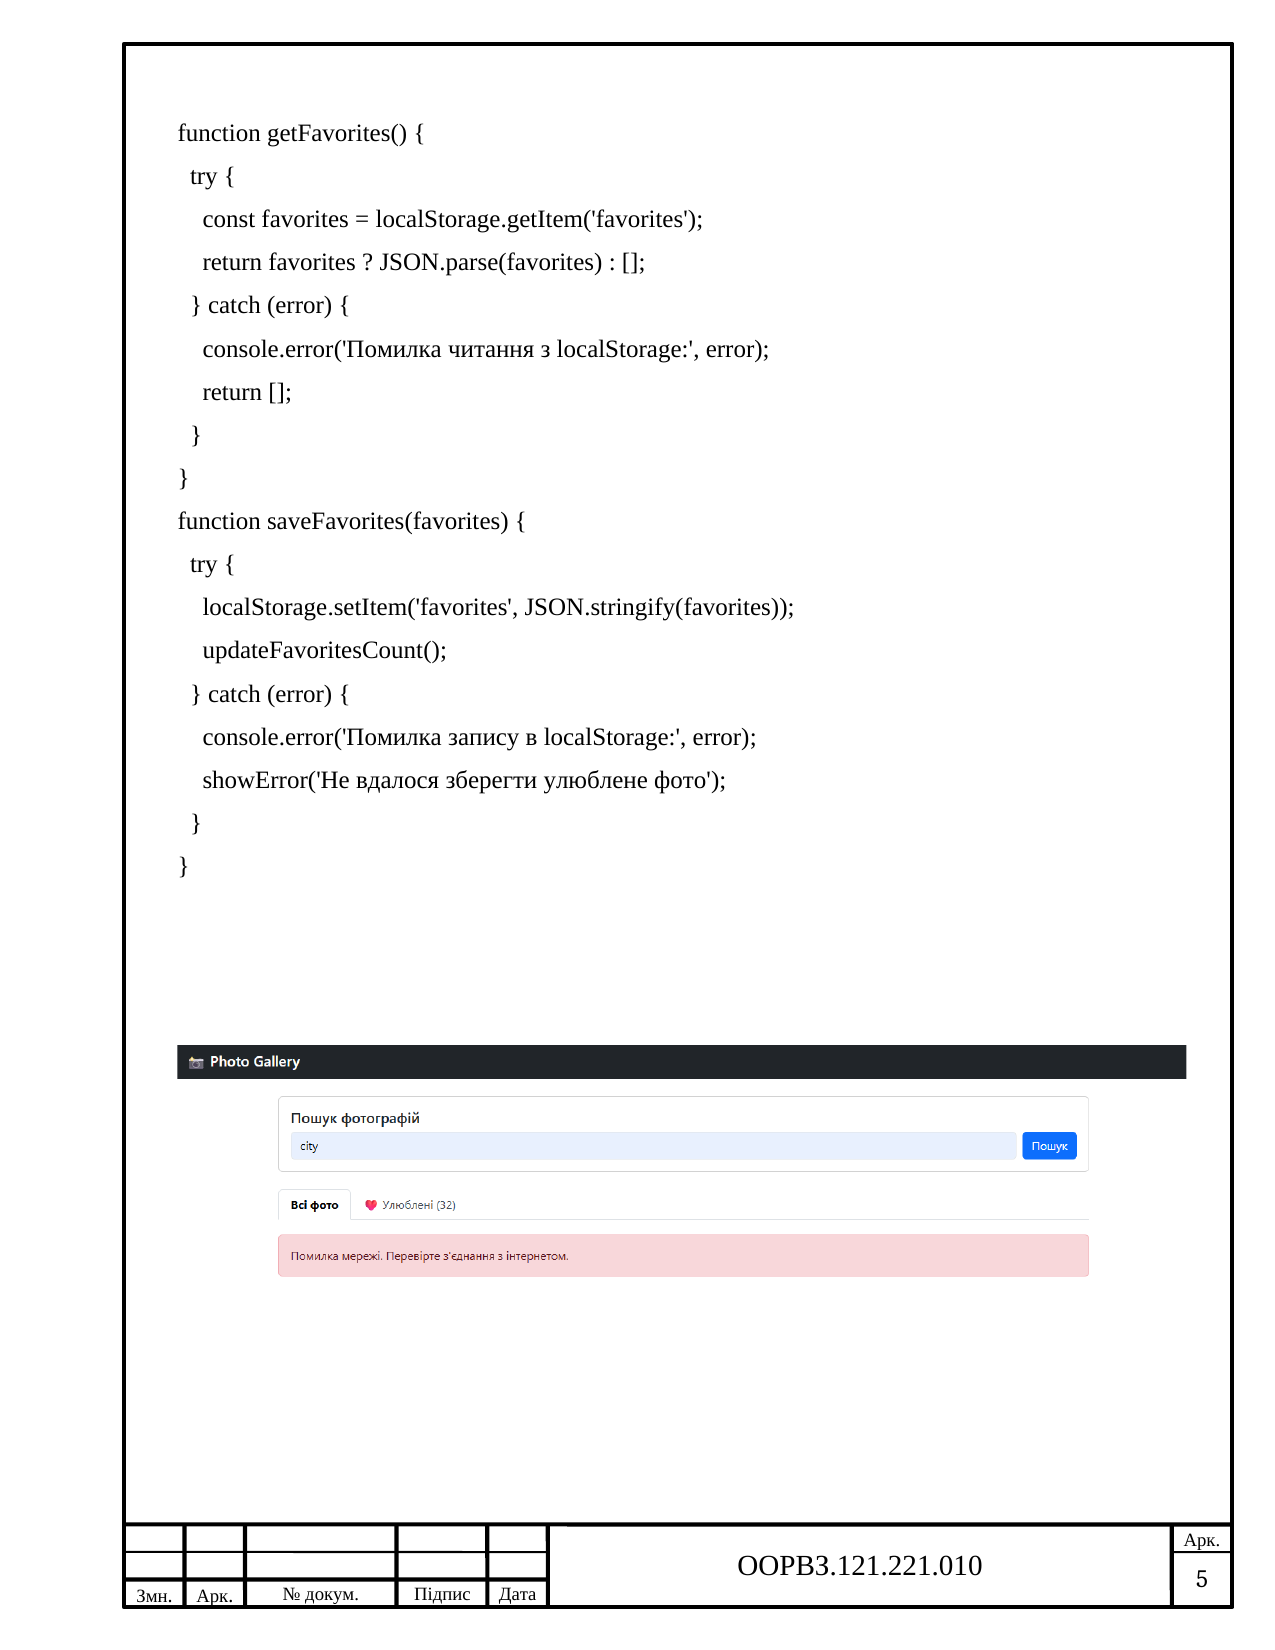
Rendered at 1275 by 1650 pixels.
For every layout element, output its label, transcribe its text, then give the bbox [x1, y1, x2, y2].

text function getFavorites() { try { const favorites = localStorage.getItem('favorites'); return favorites ? JSON.parse(favorites) : []; } catch (error) { console.error('Помилка читання з localStorage:', error); return []; } } function saveFavorites(favorites) { try { localStorage.setItem('favorites', JSON.stringify(favorites)); updateFavoritesCount(); } catch (error) { console.error('Помилка запису в localStorage:', error); showError('Не вдалося зберегти улюблене фото'); } } [177, 118, 1186, 880]
picture [177, 1045, 1187, 1290]
